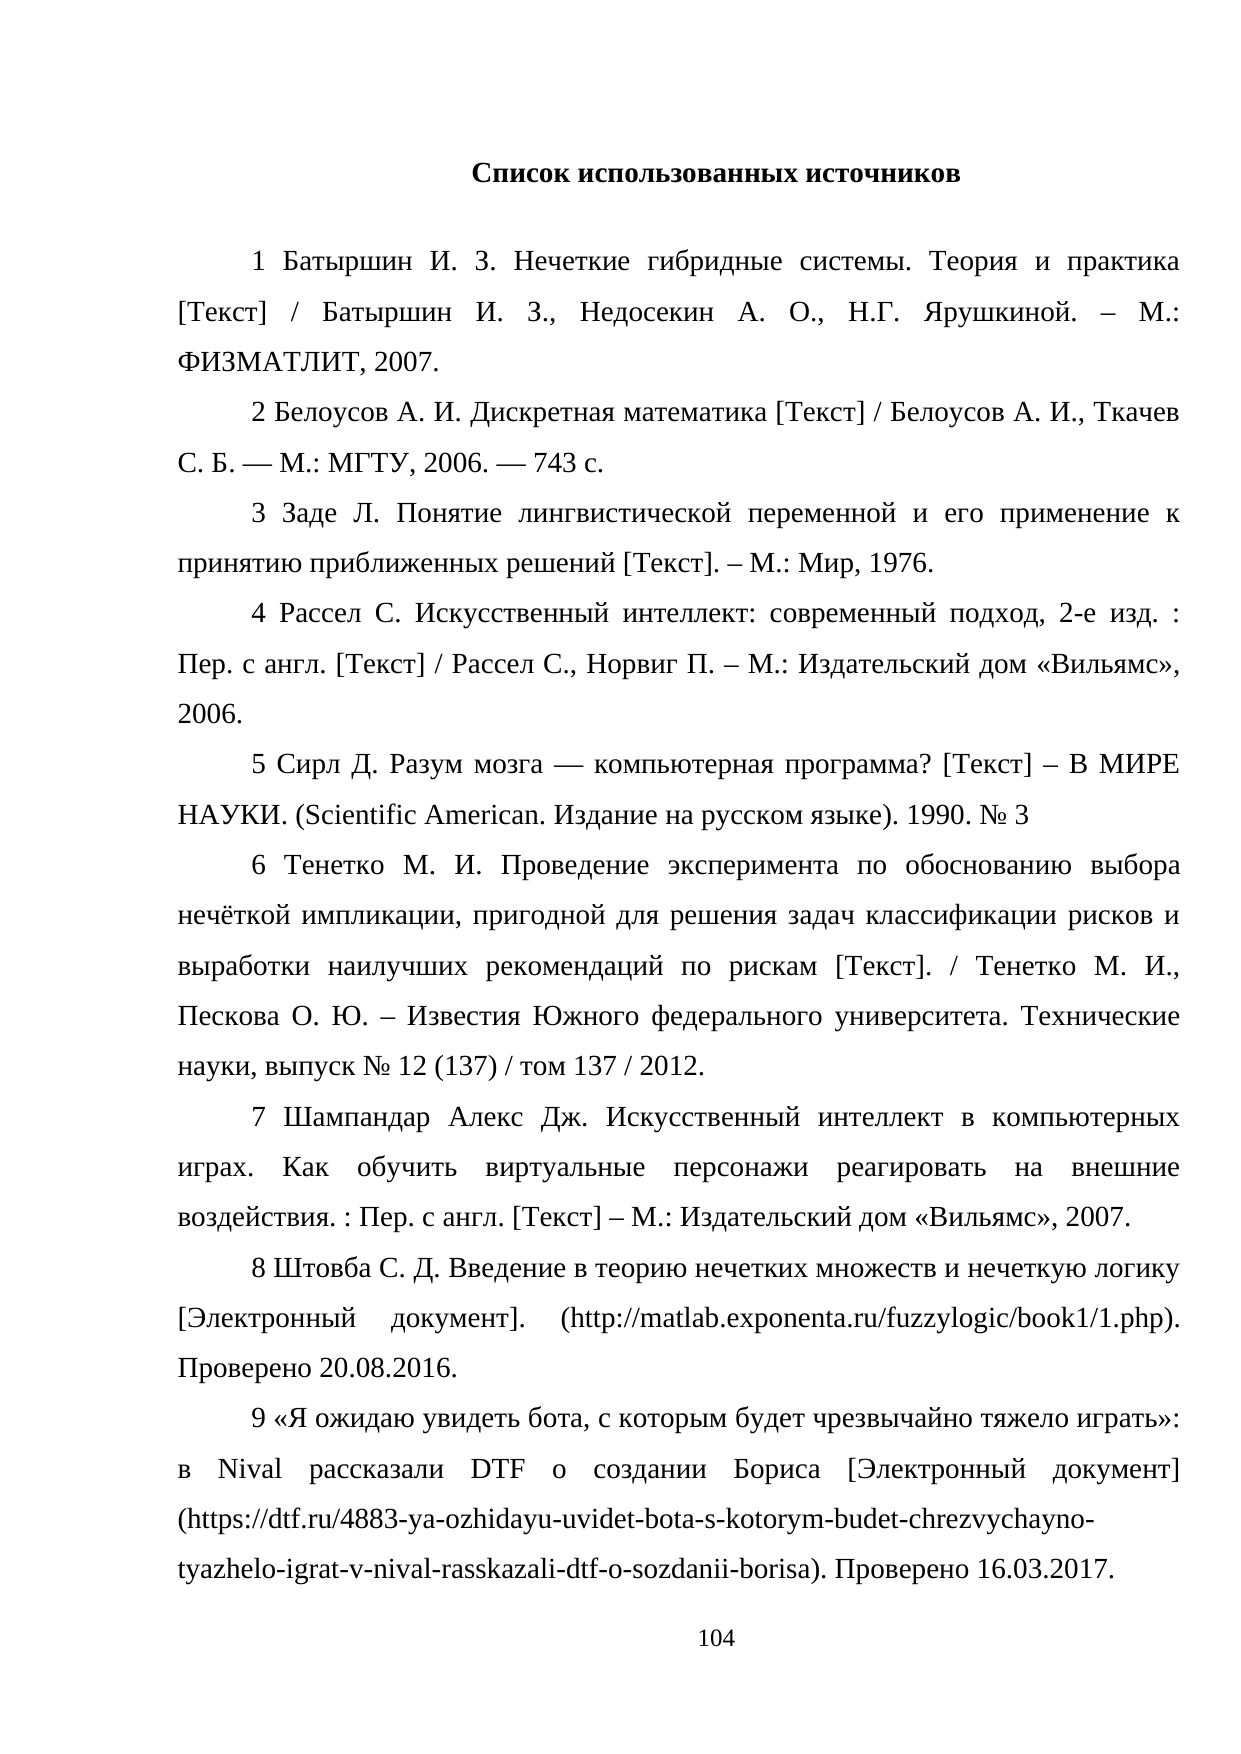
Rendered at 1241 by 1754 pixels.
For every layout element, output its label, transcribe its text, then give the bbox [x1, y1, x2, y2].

text 5 Сирл Д. Разум мозга — компьютерная программа? [Текст] – В МИРЕ НАУКИ. (Scientific American. Издание на русском языке). 1990. № 3 [177, 747, 1181, 830]
text 4 Рассел С. Искусственный интеллект: современный подход, 2-е изд. : Пер. с англ. [Текст] / Рассел С., Норвиг П. – М.: Издательский дом «Вильямс», 2006. [177, 596, 1181, 730]
text 1 Батыршин И. З. Нечеткие гибридные системы. Теория и практика [Текст] / Батыршин И. З., Недосекин А. О., Н.Г. Ярушкиной. – М.: ФИЗМАТЛИТ, 2007. [177, 243, 1181, 378]
text 3 Заде Л. Понятие лингвистической переменной и его применение к принятию приближенных решений [Текст]. – М.: Мир, 1976. [177, 495, 1181, 579]
text 6 Тенетко М. И. Проведение эксперимента по обоснованию выбора нечёткой импликации, пригодной для решения задач классификации рисков и выработки наилучших рекомендаций по рискам [Текст]. / Тенетко М. И., Пескова О. Ю. – Известия Южного федерального университета. Технические науки, выпуск № 12 (137) / том 137 / 2012. [177, 847, 1181, 1082]
text 9 «Я ожидаю увидеть бота, с которым будет чрезвычайно тяжело играть»: в Nival рассказали DTF о создании Бориса [Электронный документ] (https://dtf.ru/4883-ya-ozhidayu-uvidet-bota-s-kotorym-budet-chrezvychayno-tyazhelo-igrat-v-nival-rasskazali-dtf-o-sozdanii-borisa). Проверено 16.03.2017. [177, 1401, 1181, 1585]
subtitle Список использованных источников [251, 156, 1181, 189]
text 7 Шампандар Алекс Дж. Искусственный интеллект в компьютерных играх. Как обучить виртуальные персонажи реагировать на внешние воздействия. : Пер. с англ. [Текст] – М.: Издательский дом «Вильямс», 2007. [177, 1099, 1181, 1233]
text 2 Белоусов А. И. Дискретная математика [Текст] / Белоусов А. И., Ткачев С. Б. — М.: МГТУ, 2006. — 743 с. [177, 394, 1181, 478]
text 8 Штовба С. Д. Введение в теорию нечетких множеств и нечеткую логику [Электронный документ]. (http://matlab.exponenta.ru/fuzzylogic/book1/1.php). Проверено 20.08.2016. [177, 1250, 1181, 1384]
